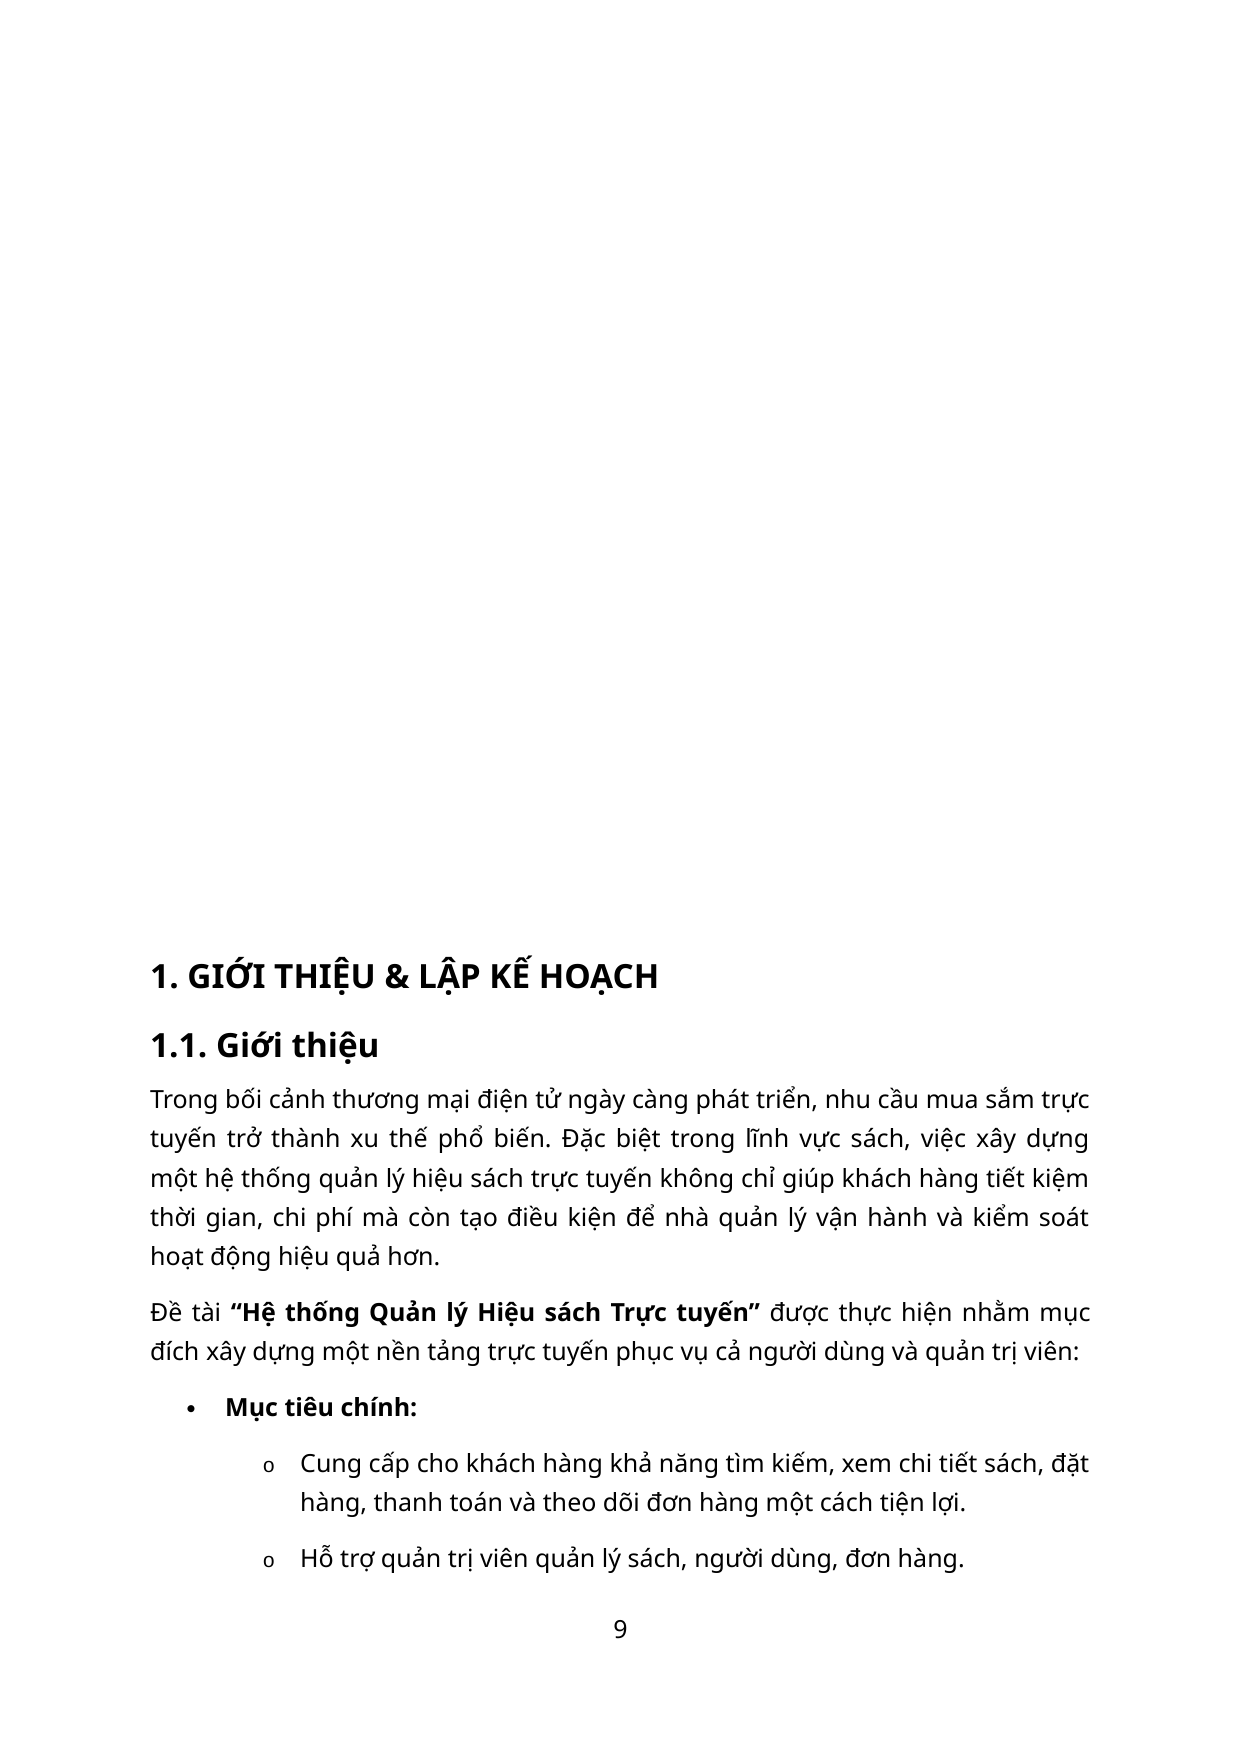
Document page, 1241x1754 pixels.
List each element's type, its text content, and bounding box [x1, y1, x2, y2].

list Cung cấp cho khách hàng khả năng tìm kiếm, xem chi tiết sách, đặt hàng, thanh toán và theo dõi đơn hàng một cách tiện lợi. [262, 1445, 1090, 1518]
list Hỗ trợ quản trị viên quản lý sách, người dùng, đơn hàng. [262, 1540, 1090, 1574]
subtitle 1. GIỚI THIỆU & LẬP KẾ HOẠCH [150, 952, 1090, 998]
text Đề tài “Hệ thống Quản lý Hiệu sách Trực tuyến” được thực hiện nhằm mục đích xây dựng một nền tảng trực tuyến phục vụ cả người dùng và quản trị viên: [150, 1294, 1090, 1368]
list Mục tiêu chính: [187, 1389, 1090, 1423]
subtitle 1.1. Giới thiệu [150, 1021, 1090, 1067]
text Trong bối cảnh thương mại điện tử ngày càng phát triển, nhu cầu mua sắm trực tuyến trở thành xu thế phổ biến. Đặc biệt trong lĩnh vực sách, việc xây dựng một hệ thống quản lý hiệu sách trực tuyến không chỉ giúp khách hàng tiết kiệm thời gian, chi phí mà còn tạo điều kiện để nhà quản lý vận hành và kiểm soát hoạt động hiệu quả hơn. [150, 1082, 1090, 1273]
